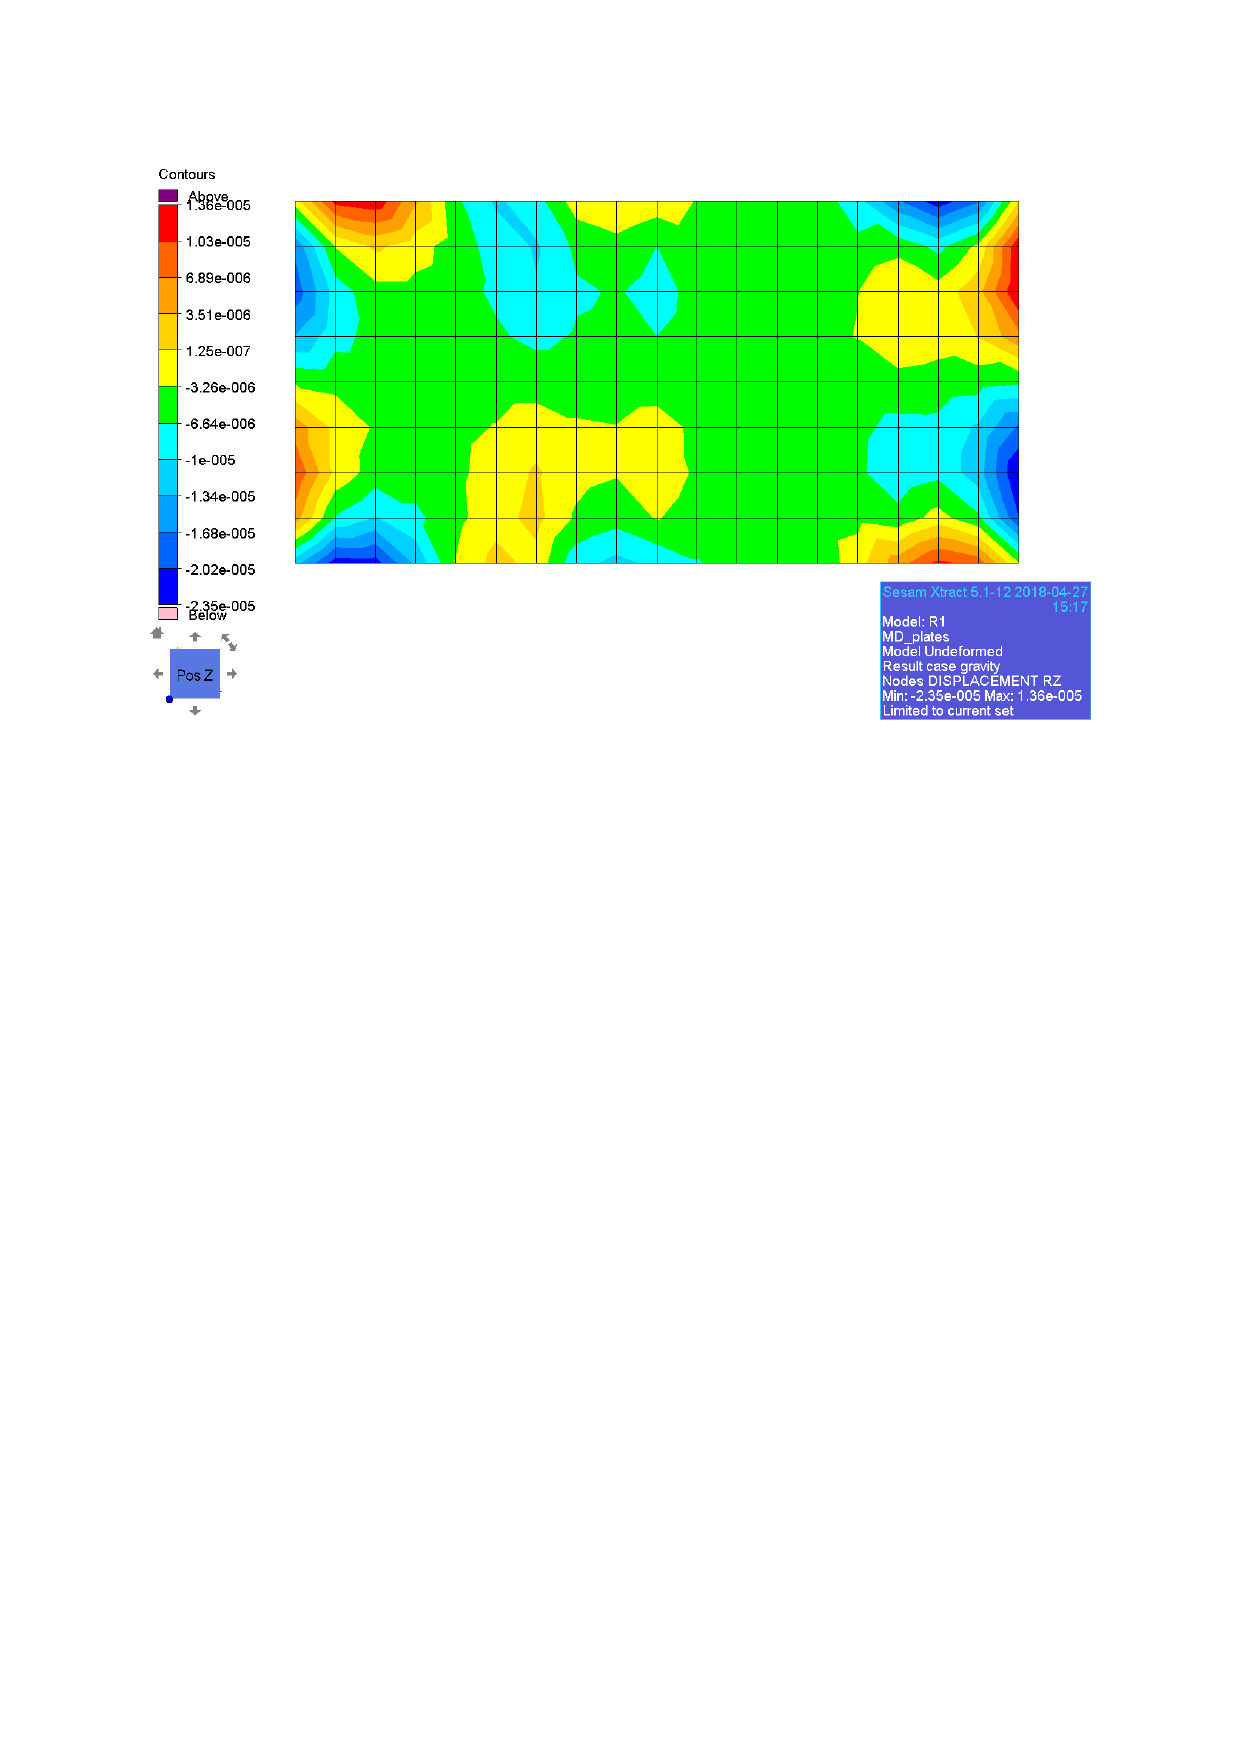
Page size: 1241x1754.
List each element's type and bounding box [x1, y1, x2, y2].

picture [147, 147, 1093, 721]
